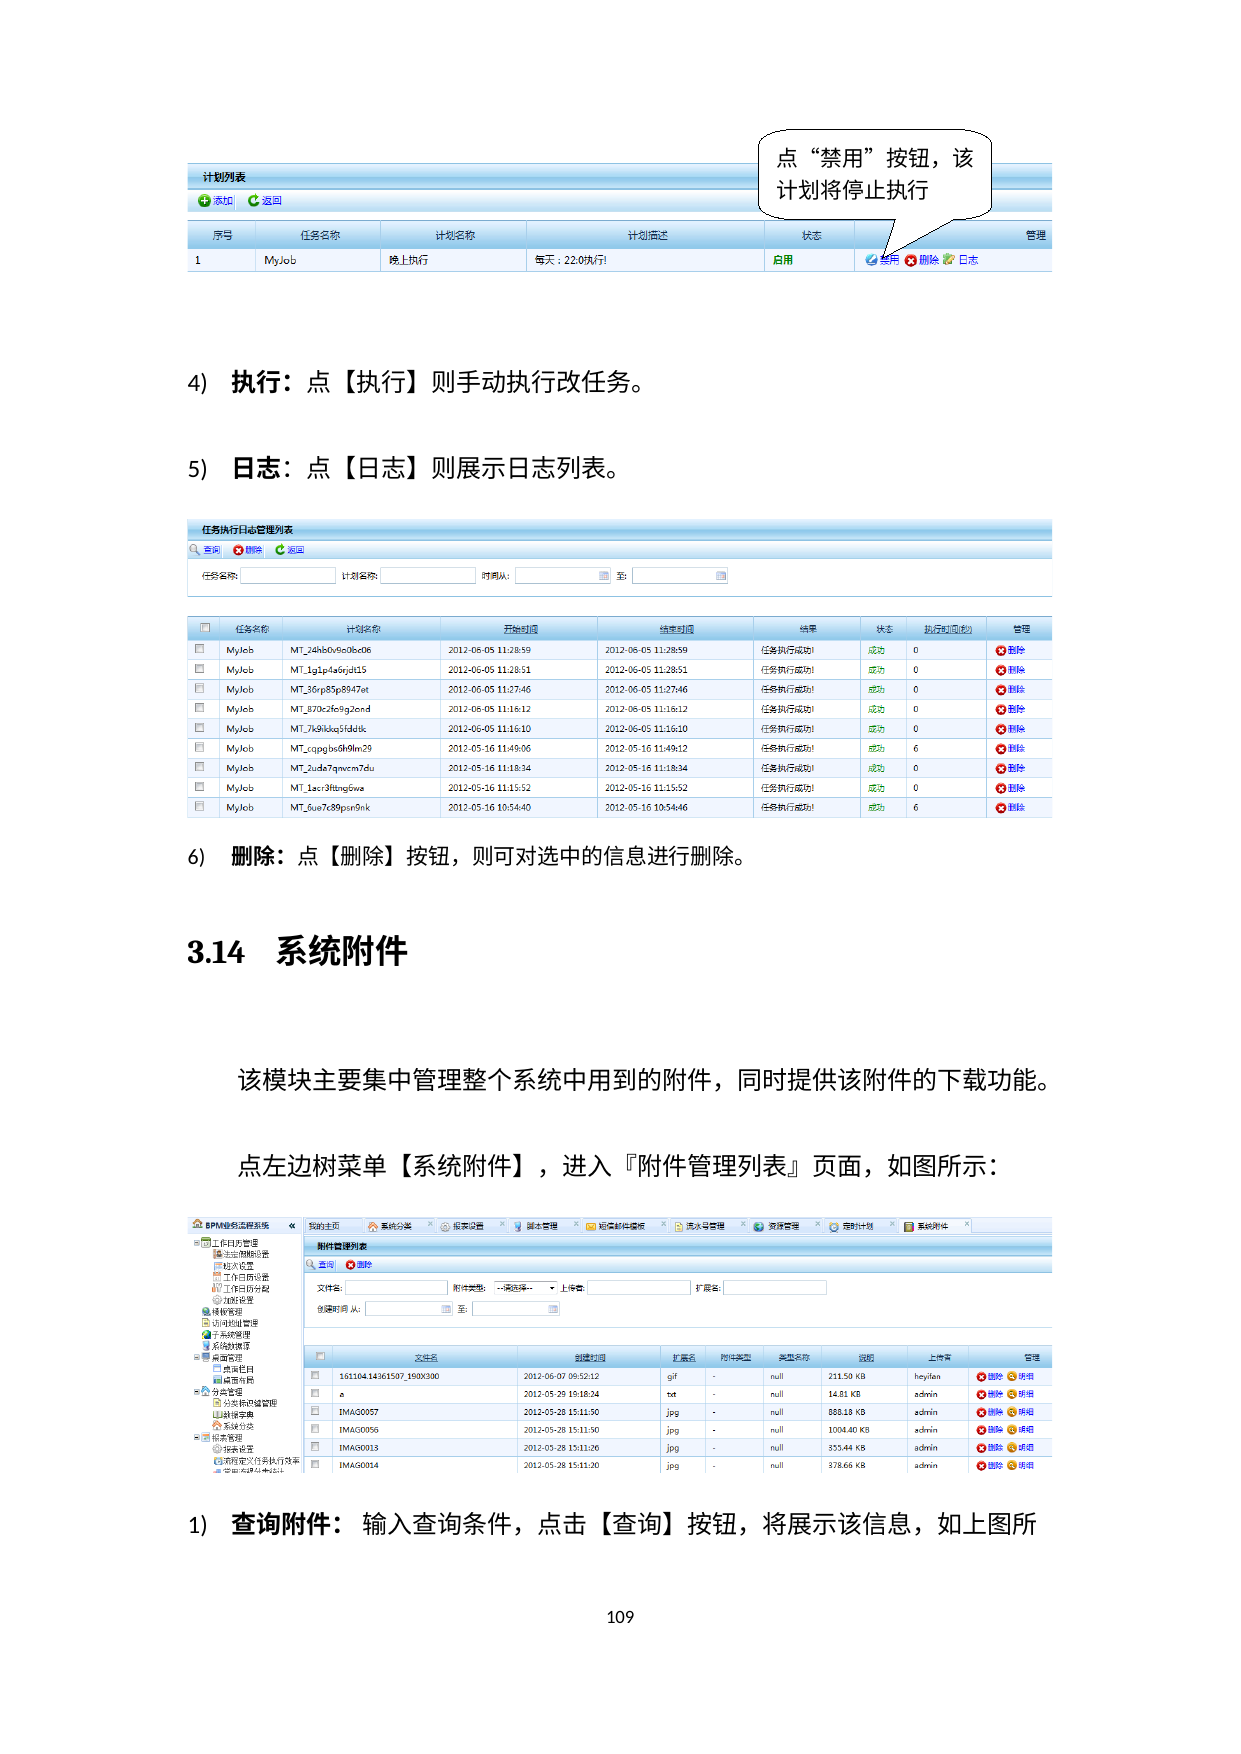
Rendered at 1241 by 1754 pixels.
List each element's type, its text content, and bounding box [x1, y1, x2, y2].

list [187, 1489, 1053, 1557]
list 日志：点【日志】则展示日志列表。 [187, 433, 1053, 501]
list 执行：点【执行】则手动执行改任务。 [187, 347, 1053, 415]
picture [187, 519, 1053, 818]
picture [187, 1217, 1053, 1473]
picture [187, 163, 1053, 313]
text 该模块主要集中管理整个系统中用到的附件，同时提供该附件的下载功能。 [187, 1045, 1053, 1113]
subtitle 系统附件 [187, 915, 1053, 983]
text 点左边树菜单【系统附件】，进入『附件管理列表』页面，如图所示： [187, 1131, 1053, 1199]
list 删除：点【删除】按钮，则可对选中的信息进行删除。 [187, 838, 1053, 872]
